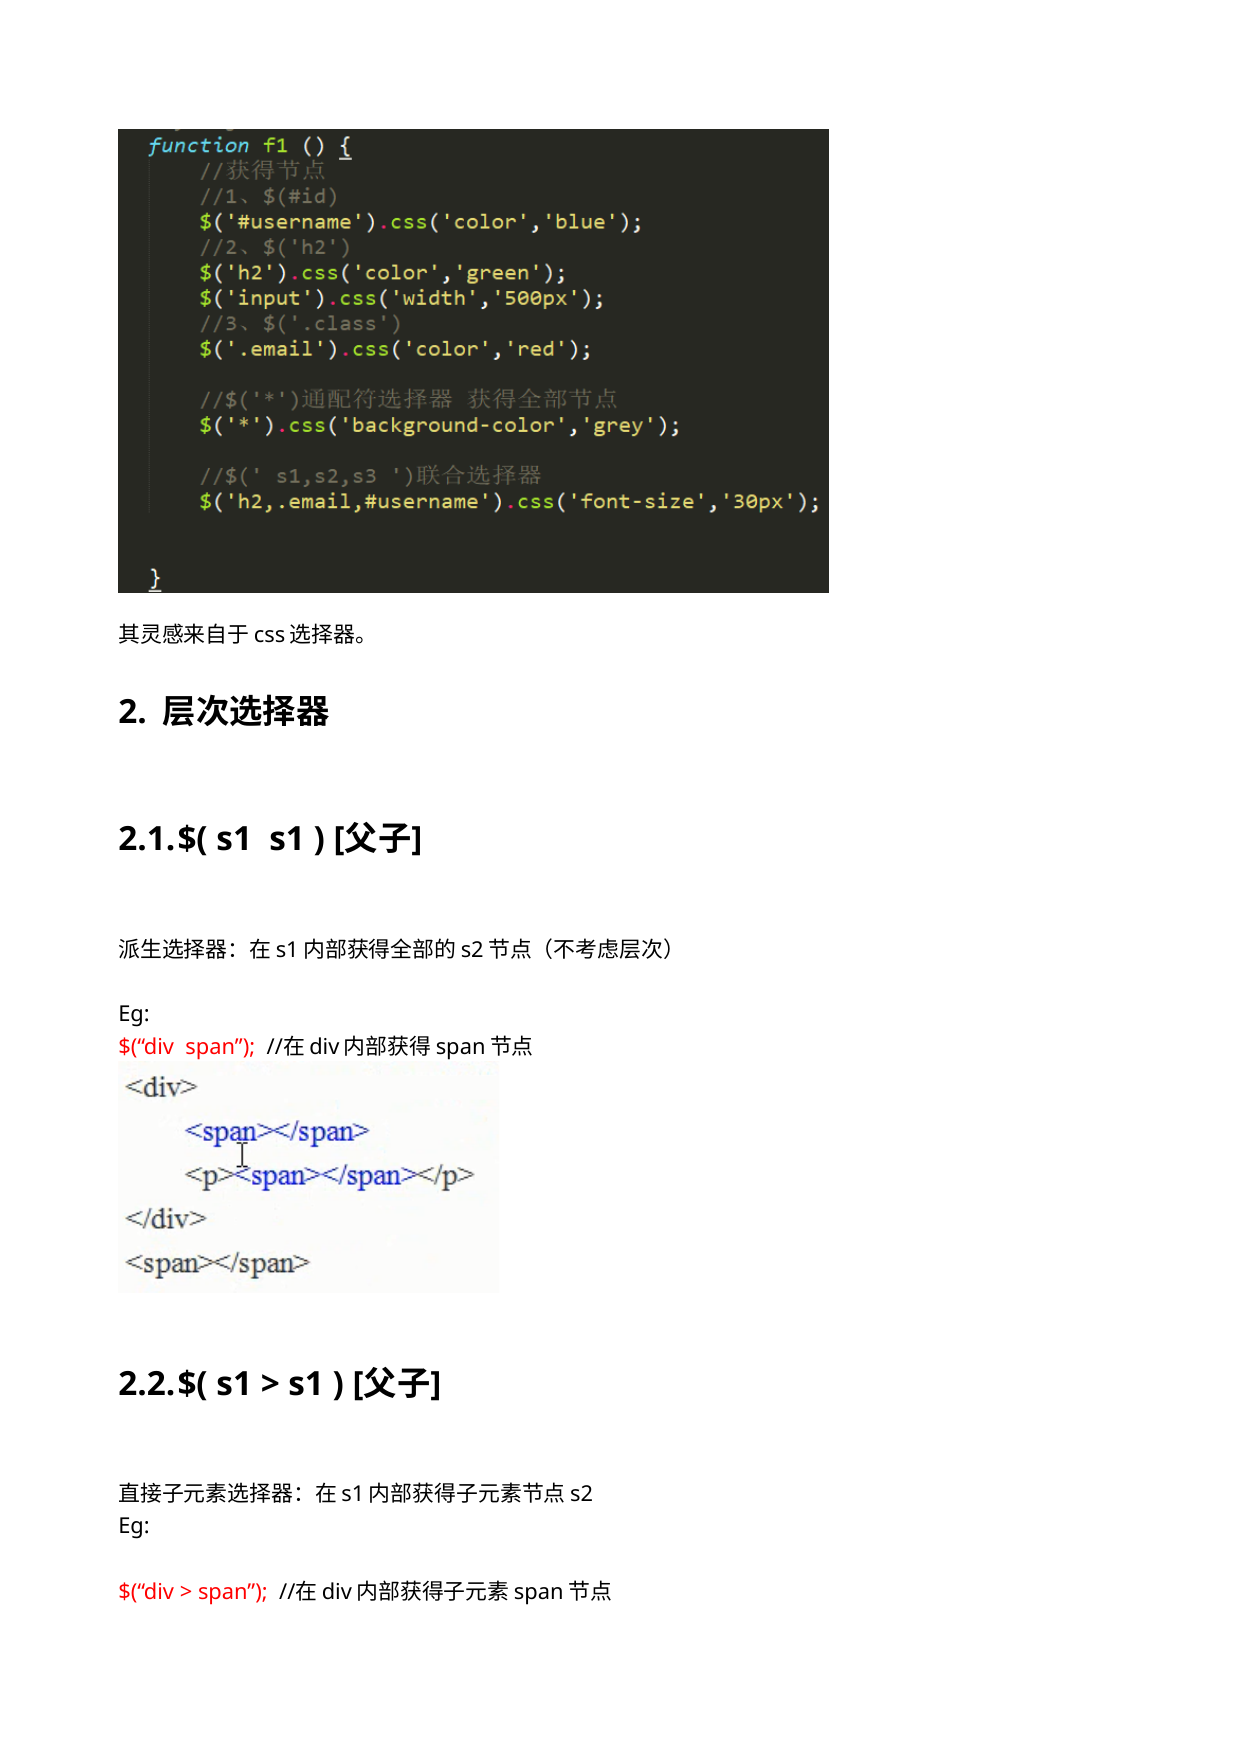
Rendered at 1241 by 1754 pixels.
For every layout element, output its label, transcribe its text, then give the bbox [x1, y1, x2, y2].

picture [118, 129, 829, 593]
text $(“div > span”); //在div内部获得子元素span节点 [118, 1573, 1122, 1606]
text Eg: [118, 1508, 1122, 1541]
text $(“div span”); //在div内部获得span节点 [118, 1029, 1122, 1061]
picture [118, 1061, 500, 1293]
subtitle $( s1 > s1 ) [父子] [118, 1348, 1122, 1413]
text 派生选择器：在s1内部获得全部的s2节点（不考虑层次） [118, 931, 1122, 964]
text Eg: [118, 996, 1122, 1029]
text 直接子元素选择器：在s1内部获得子元素节点s2 [118, 1476, 1122, 1508]
text 其灵感来自于css选择器。 [118, 617, 1122, 649]
subtitle 层次选择器 [118, 677, 1122, 742]
subtitle $( s1 s1 ) [父子] [118, 804, 1122, 869]
